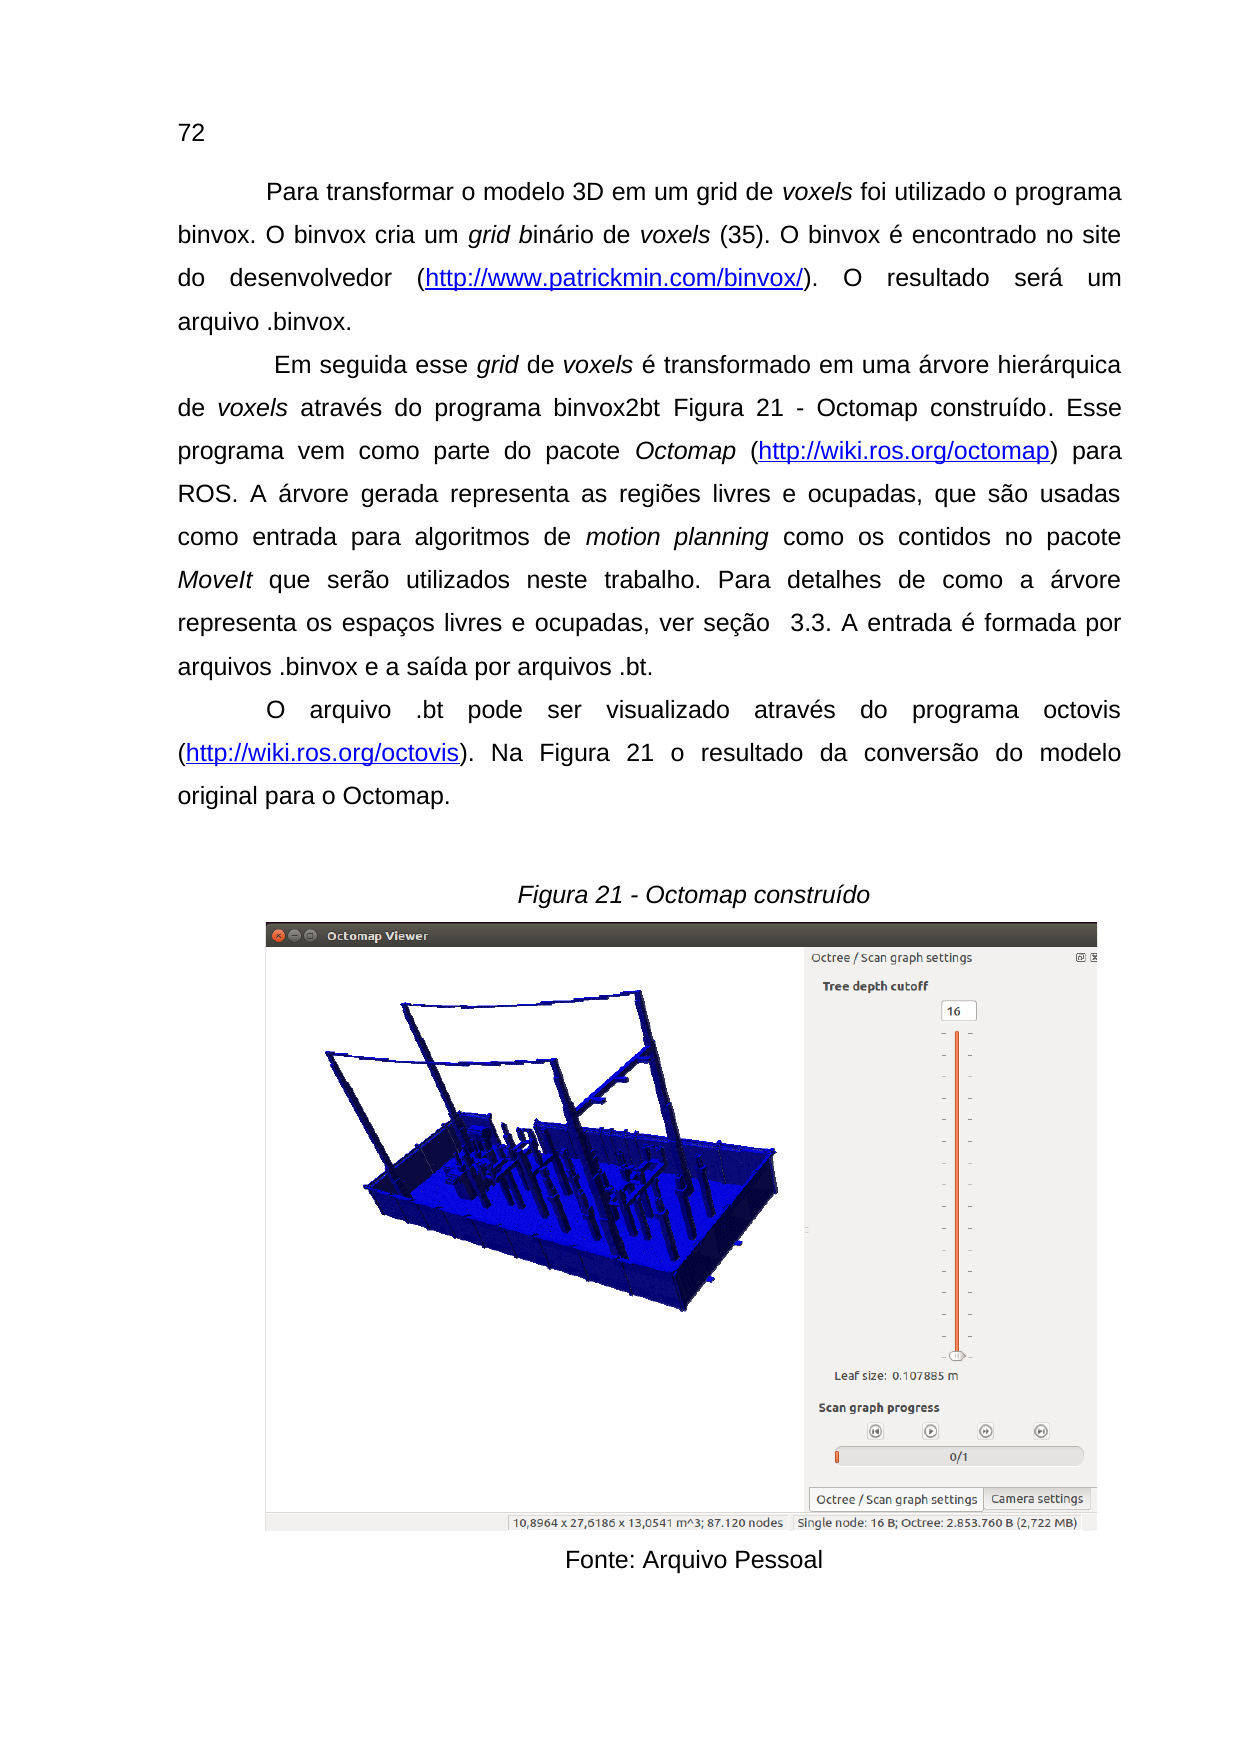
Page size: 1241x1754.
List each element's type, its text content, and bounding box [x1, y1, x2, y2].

text O arquivo .bt pode ser visualizado através do programa octovis (http://wiki.ros.org/octovis). Na Figura 21 o resultado da conversão do modelo original para o Octomap. [177, 695, 1122, 810]
text Figura 21 - Octomap construído [177, 880, 1122, 908]
text Para transformar o modelo 3D em um grid de voxels foi utilizado o programa binvox. O binvox cria um grid binário de voxels . O binvox é encontrado no site do desenvolvedor (http://www.patrickmin.com/binvox/). O resultado será um arquivo .binvox. [177, 177, 1122, 335]
text Fonte: Arquivo Pessoal [177, 1545, 1122, 1574]
picture [265, 922, 1098, 1531]
text Em seguida esse grid de voxels é transformado em uma árvore hierárquica de voxels através do programa binvox2bt Figura 21 - Octomap construído. Esse programa vem como parte do pacote Octomap (http://wiki.ros.org/octomap) para ROS. A árvore gerada representa as regiões livres e ocupadas, que são usadas como entrada para algoritmos de motion planning como os contidos no pacote MoveIt que serão utilizados neste trabalho. Para detalhes de como a árvore representa os espaços livres e ocupadas, ver seção 3.3. A entrada é formada por arquivos .binvox e a saída por arquivos .bt. [177, 350, 1122, 680]
